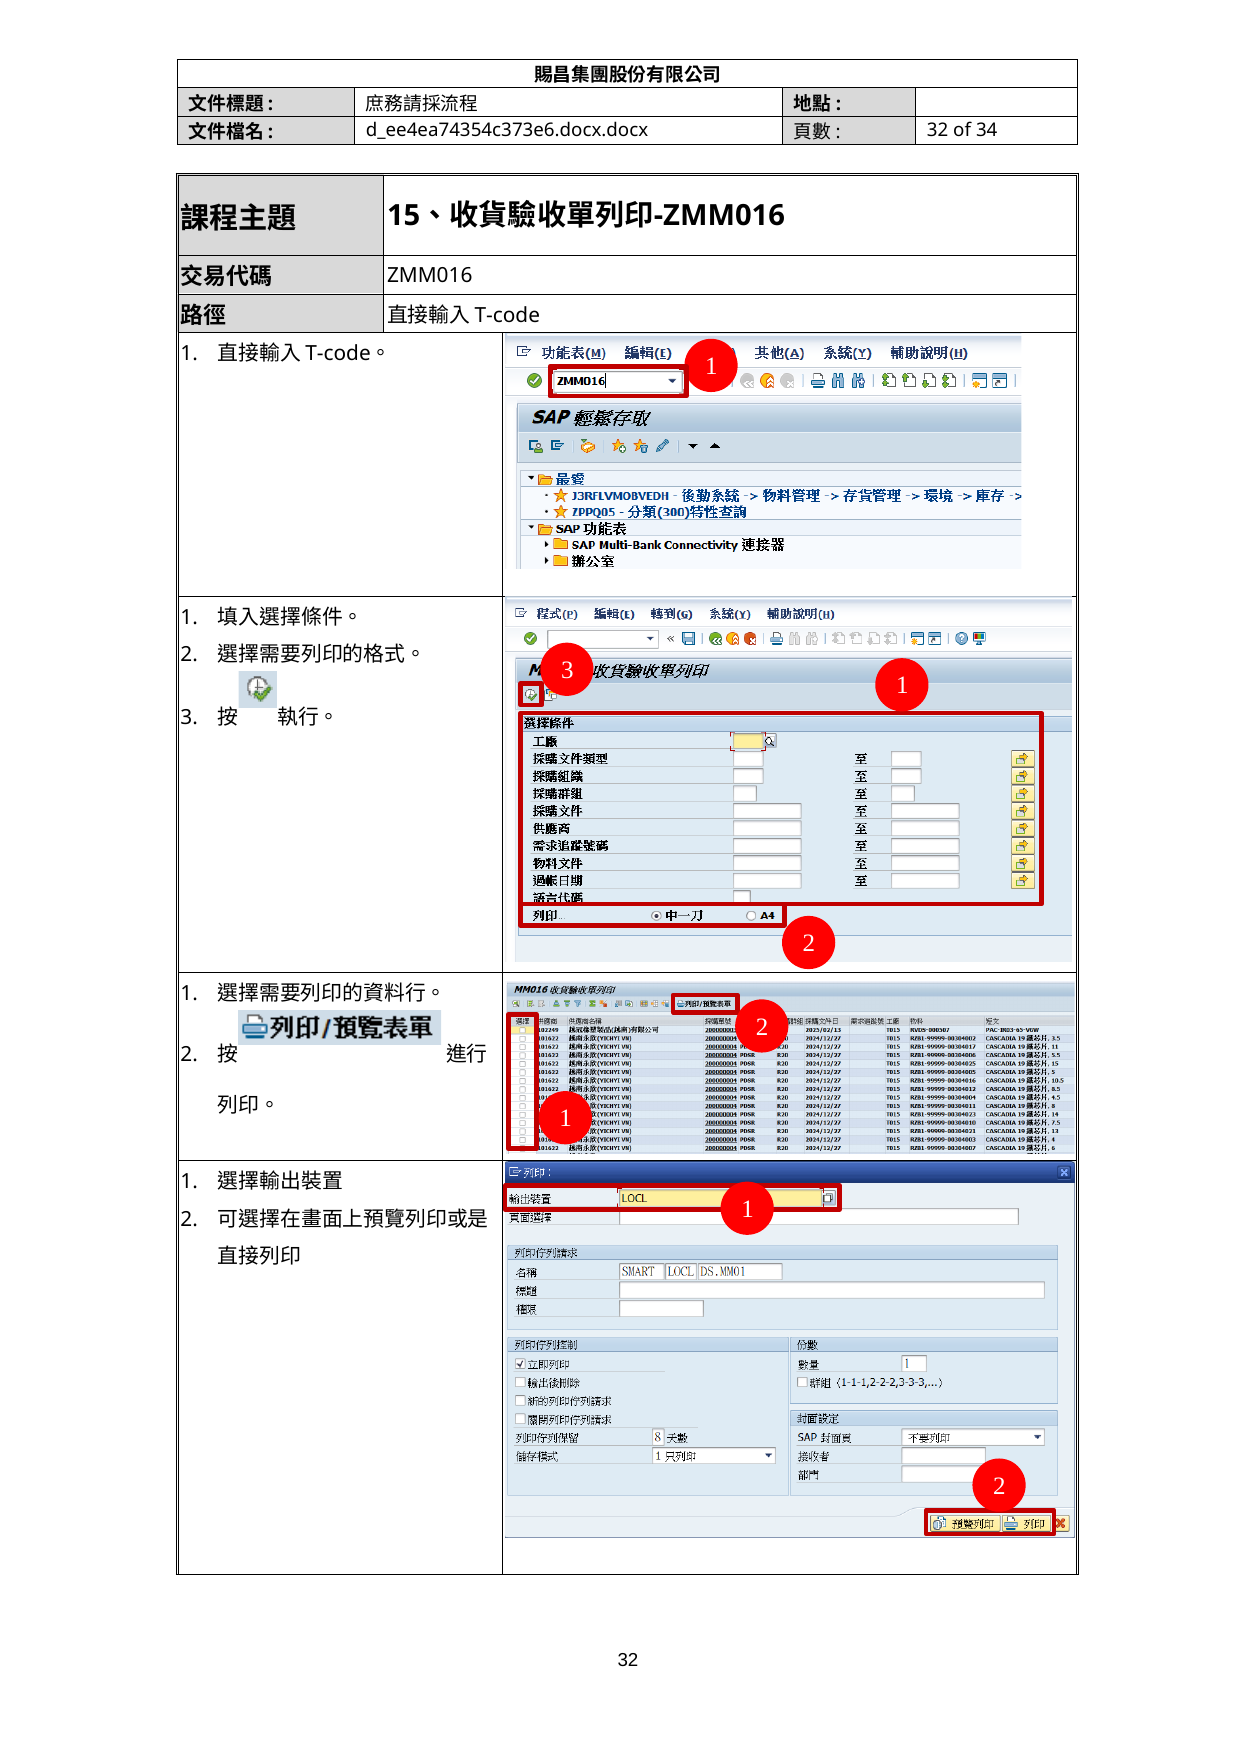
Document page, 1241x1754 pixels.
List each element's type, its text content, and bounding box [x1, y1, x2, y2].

table_header 15、收貨驗收單列印-ZMM016 [384, 176, 1076, 255]
table_cell [503, 1161, 1076, 1574]
picture [238, 671, 277, 708]
table_cell [503, 973, 1076, 1160]
table_cell [503, 333, 1076, 596]
picture [523, 715, 1039, 902]
table_cell 直接輸入T-code。 [179, 333, 502, 596]
picture [505, 1161, 1075, 1538]
table_cell ZMM016 [384, 256, 1076, 293]
table_cell 選擇輸出裝置 可選擇在畫面上預覽列印或是直接列印 [179, 1161, 502, 1574]
table_cell [503, 597, 1076, 972]
picture [505, 333, 1022, 569]
picture [505, 596, 1072, 962]
table_header 課程主題 [179, 176, 383, 255]
picture [766, 1188, 837, 1207]
picture [505, 981, 1075, 1154]
table_cell 交易代碼 [179, 256, 383, 293]
picture [507, 1188, 728, 1207]
table_cell 路徑 [179, 295, 383, 332]
table_cell 選擇需要列印的資料行。 按 進行列印。 [179, 973, 502, 1160]
table_cell 直接輸入T-code [384, 295, 1076, 332]
picture [523, 906, 782, 923]
table_cell 填入選擇條件。 選擇需要列印的格式。 按執行。 [179, 597, 502, 972]
picture [238, 1010, 442, 1045]
